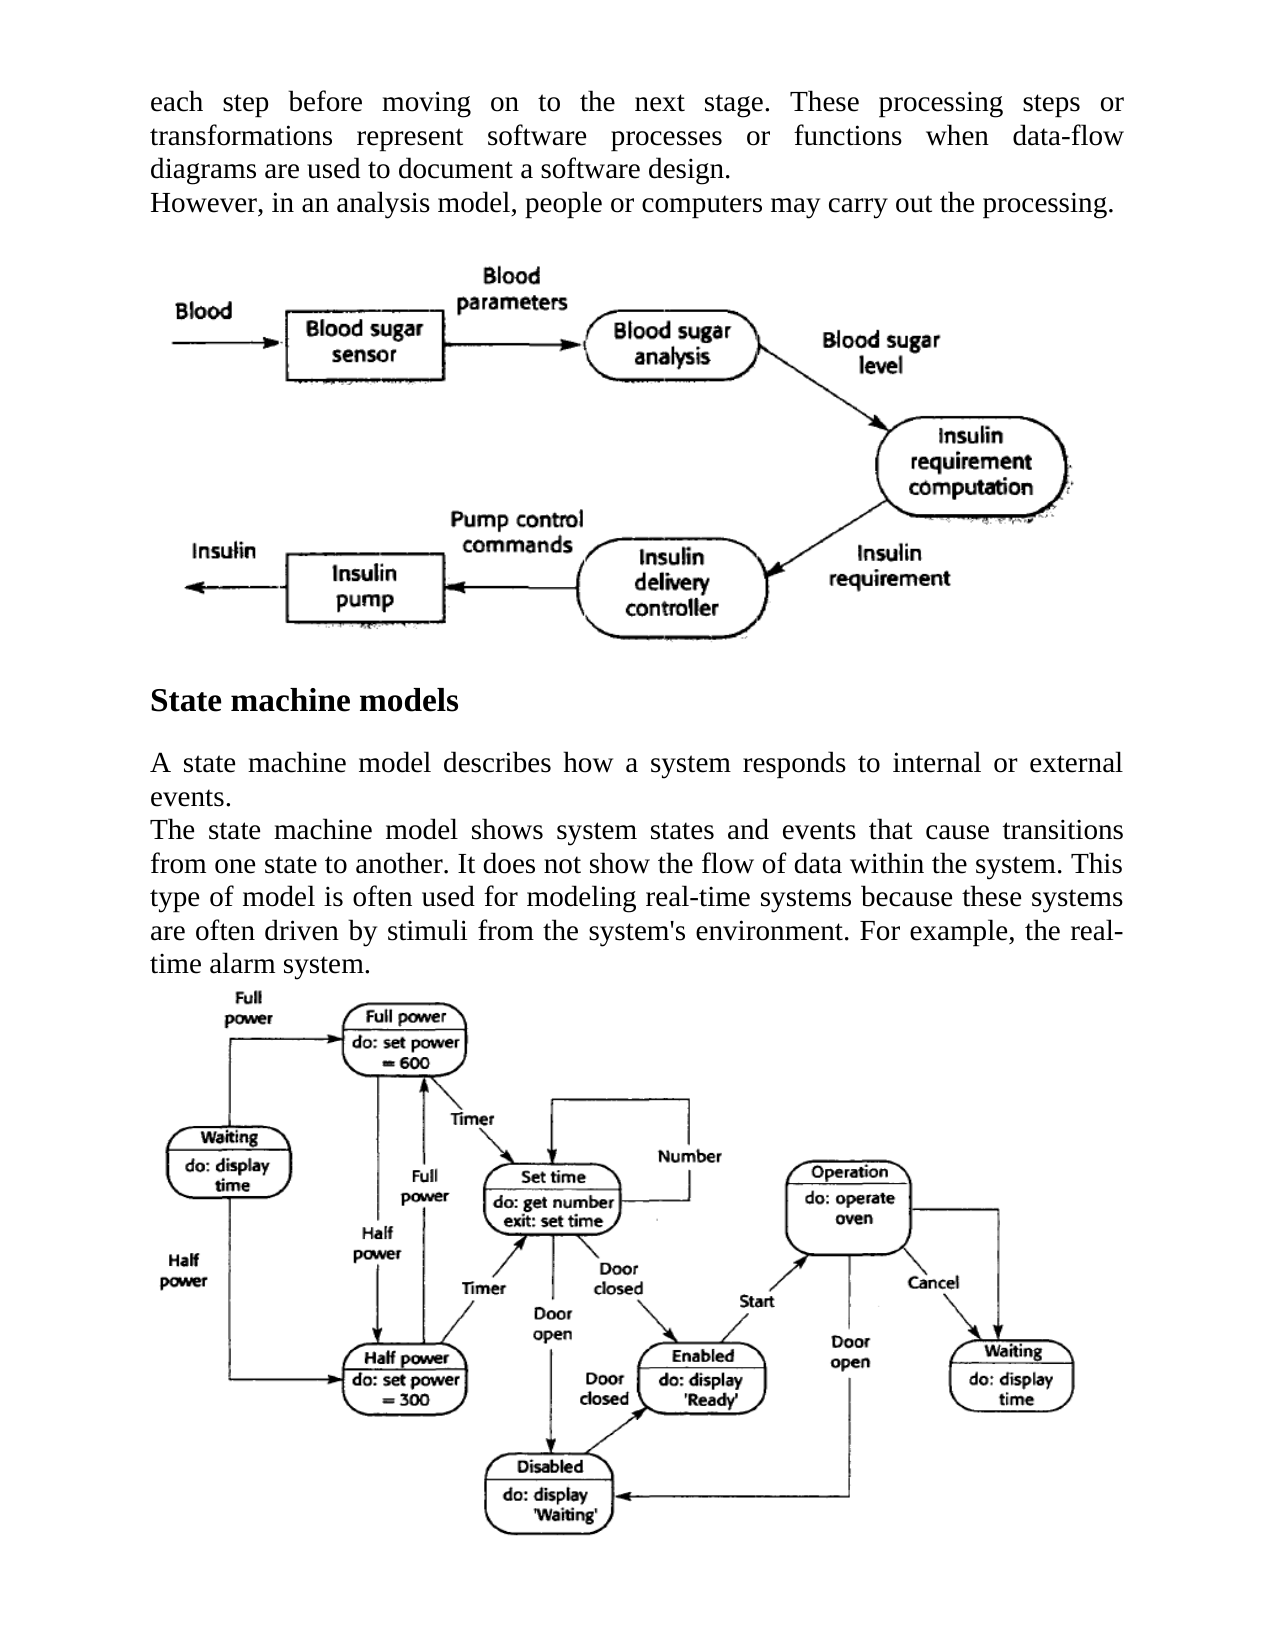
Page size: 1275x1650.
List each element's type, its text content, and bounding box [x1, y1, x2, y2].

picture [150, 244, 1082, 656]
text The state machine model shows system states and events that cause transitions from one state to another. It does not show the flow of data within the system. This type of model is often used for modeling real-time systems because these systems are often driven by stimuli from the system's environment. For example, the real-time alarm system. [150, 812, 1125, 980]
text State machine models [150, 680, 1125, 719]
text A state machine model describes how a system responds to internal or external events. [150, 745, 1125, 812]
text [150, 84, 1125, 185]
picture [150, 980, 1082, 1543]
text However, in an analysis model, people or computers may carry out the processing. [150, 185, 1125, 218]
